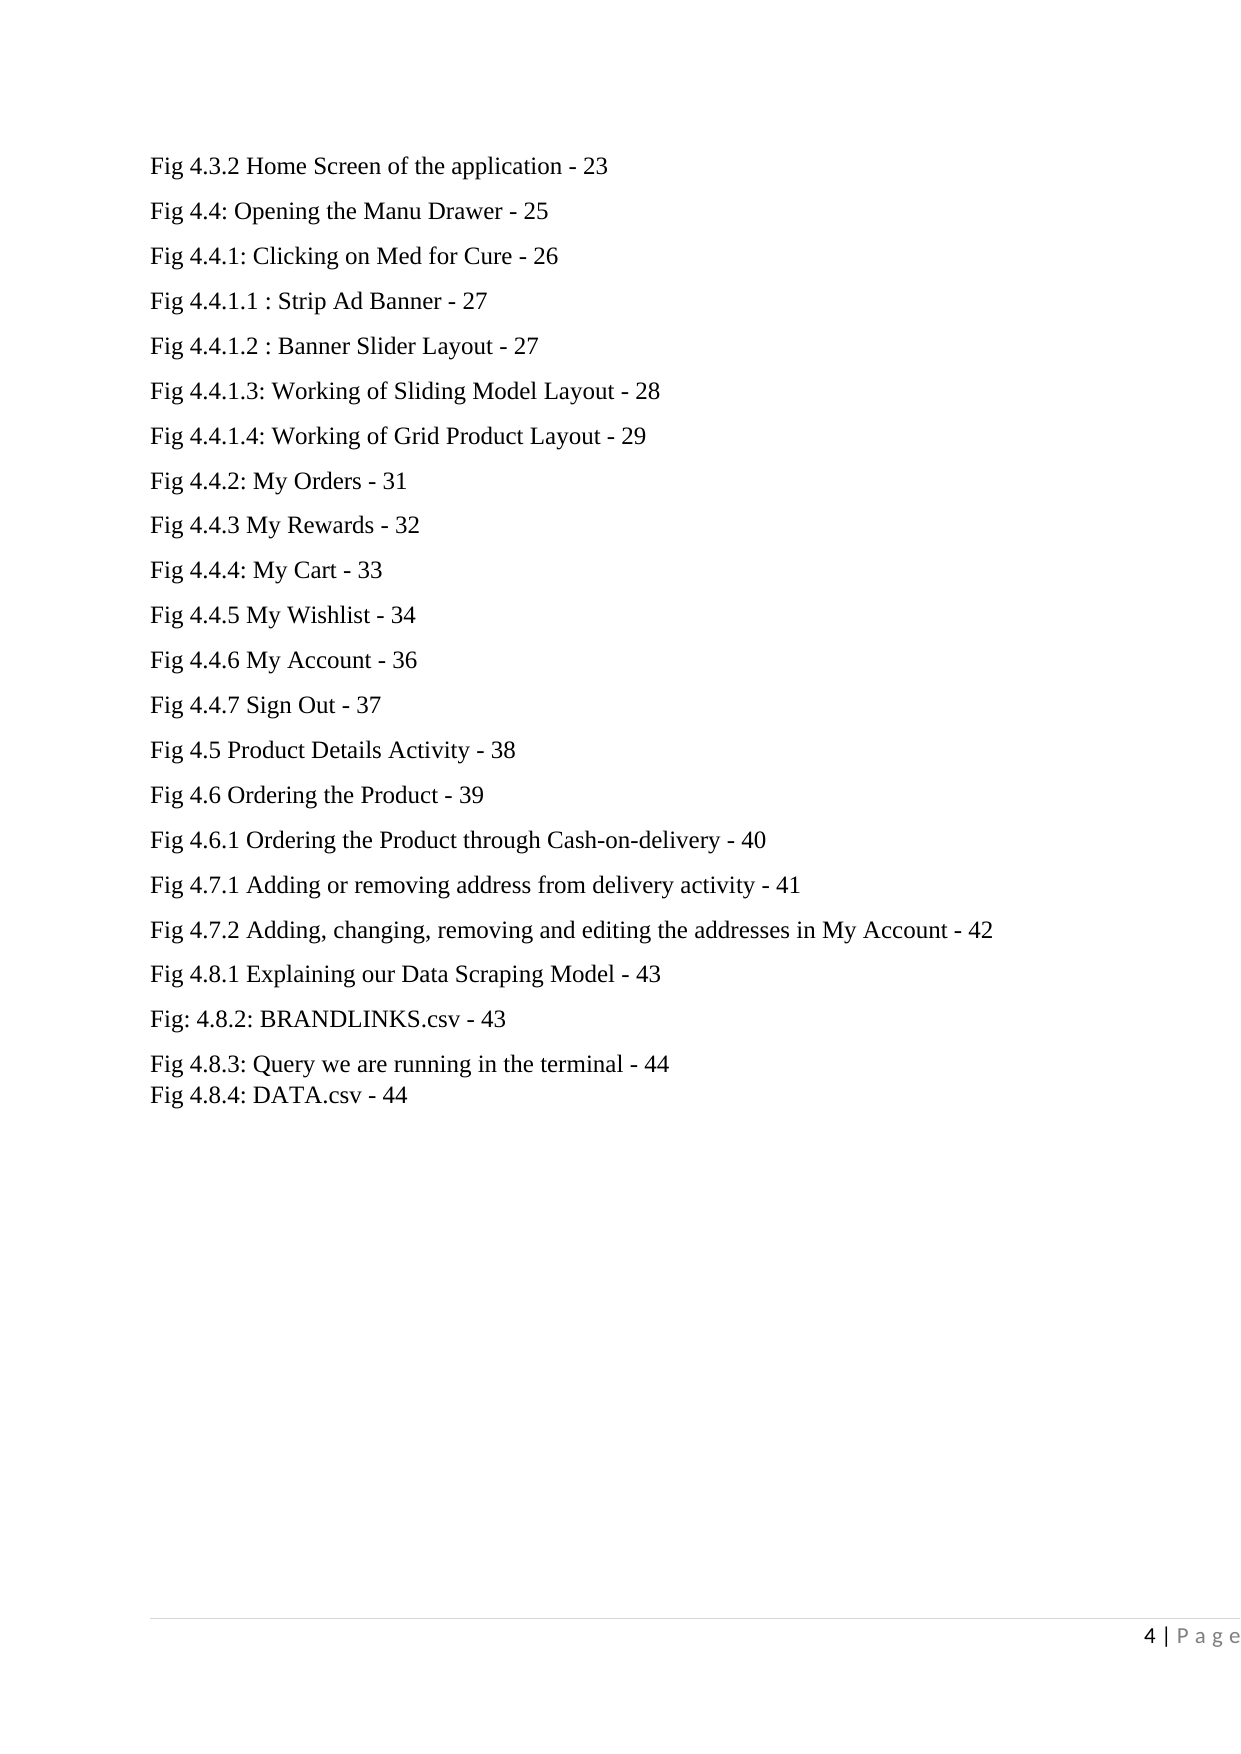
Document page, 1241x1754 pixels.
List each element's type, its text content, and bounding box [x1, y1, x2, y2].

text Fig 4.4.3 My Rewards - 32 [150, 511, 1240, 539]
text Fig 4.6 Ordering the Product - 39 [150, 780, 1240, 809]
text Fig: 4.8.2: BRANDLINKS.csv - 43 [150, 1004, 1240, 1033]
text Fig 4.4.1.3: Working of Sliding Model Layout - 28 [150, 376, 1240, 405]
text Fig 4.8.1 Explaining our Data Scraping Model - 43 [150, 959, 1240, 988]
text Fig 4.4.1: Clicking on Med for Cure - 26 [150, 241, 1240, 270]
text Fig 4.4.7 Sign Out - 37 [150, 690, 1240, 719]
text Fig 4.4.6 My Account - 36 [150, 645, 1240, 674]
text Fig 4.4.1.2 : Banner Slider Layout - 27 [150, 331, 1240, 360]
text Fig 4.4.5 My Wishlist - 34 [150, 600, 1240, 629]
text Fig 4.4.1.4: Working of Grid Product Layout - 29 [150, 421, 1240, 449]
text Fig 4.7.2 Adding, changing, removing and editing the addresses in My Account - 42 [150, 915, 1240, 943]
text Fig 4.6.1 Ordering the Product through Cash-on-delivery - 40 [150, 825, 1240, 854]
text Fig 4.7.1 Adding or removing address from delivery activity - 41 [150, 870, 1240, 898]
text Fig 4.4.1.1 : Strip Ad Banner - 27 [150, 286, 1240, 315]
text Fig 4.4.4: My Cart - 33 [150, 556, 1240, 584]
text Fig 4.4.2: My Orders - 31 [150, 466, 1240, 494]
text Fig 4.8.4: DATA.csv - 44 [150, 1081, 1090, 1109]
text Fig 4.5 Product Details Activity - 38 [150, 735, 1240, 764]
text Fig 4.8.3: Query we are running in the terminal - 44 [150, 1049, 1090, 1078]
text Fig 4.4: Opening the Manu Drawer - 25 [150, 196, 1240, 225]
text Fig 4.3.2 Home Screen of the application - 23 [150, 151, 1240, 180]
